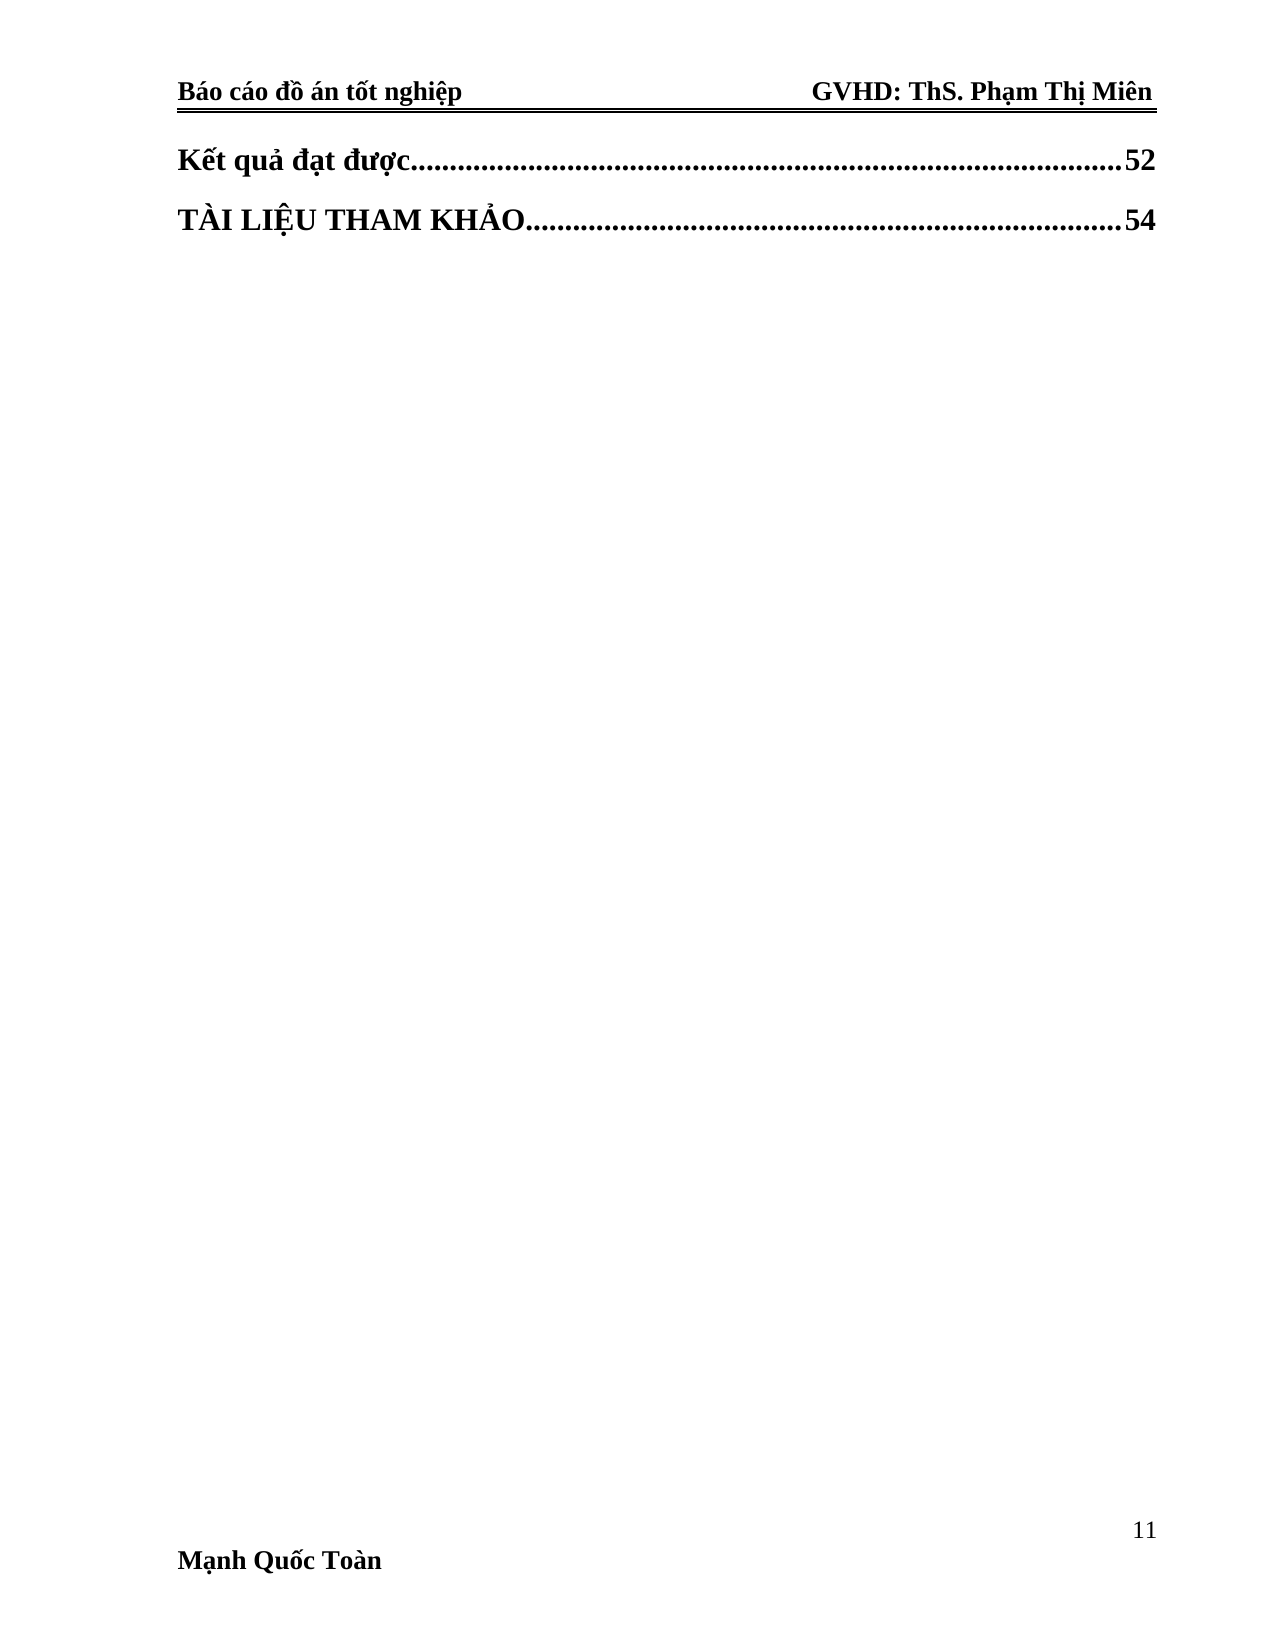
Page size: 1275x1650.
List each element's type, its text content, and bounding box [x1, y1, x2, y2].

text Kết quả đạt được 52 [177, 142, 1157, 178]
text TÀI LIỆU THAM KHẢO 54 [177, 201, 1157, 237]
